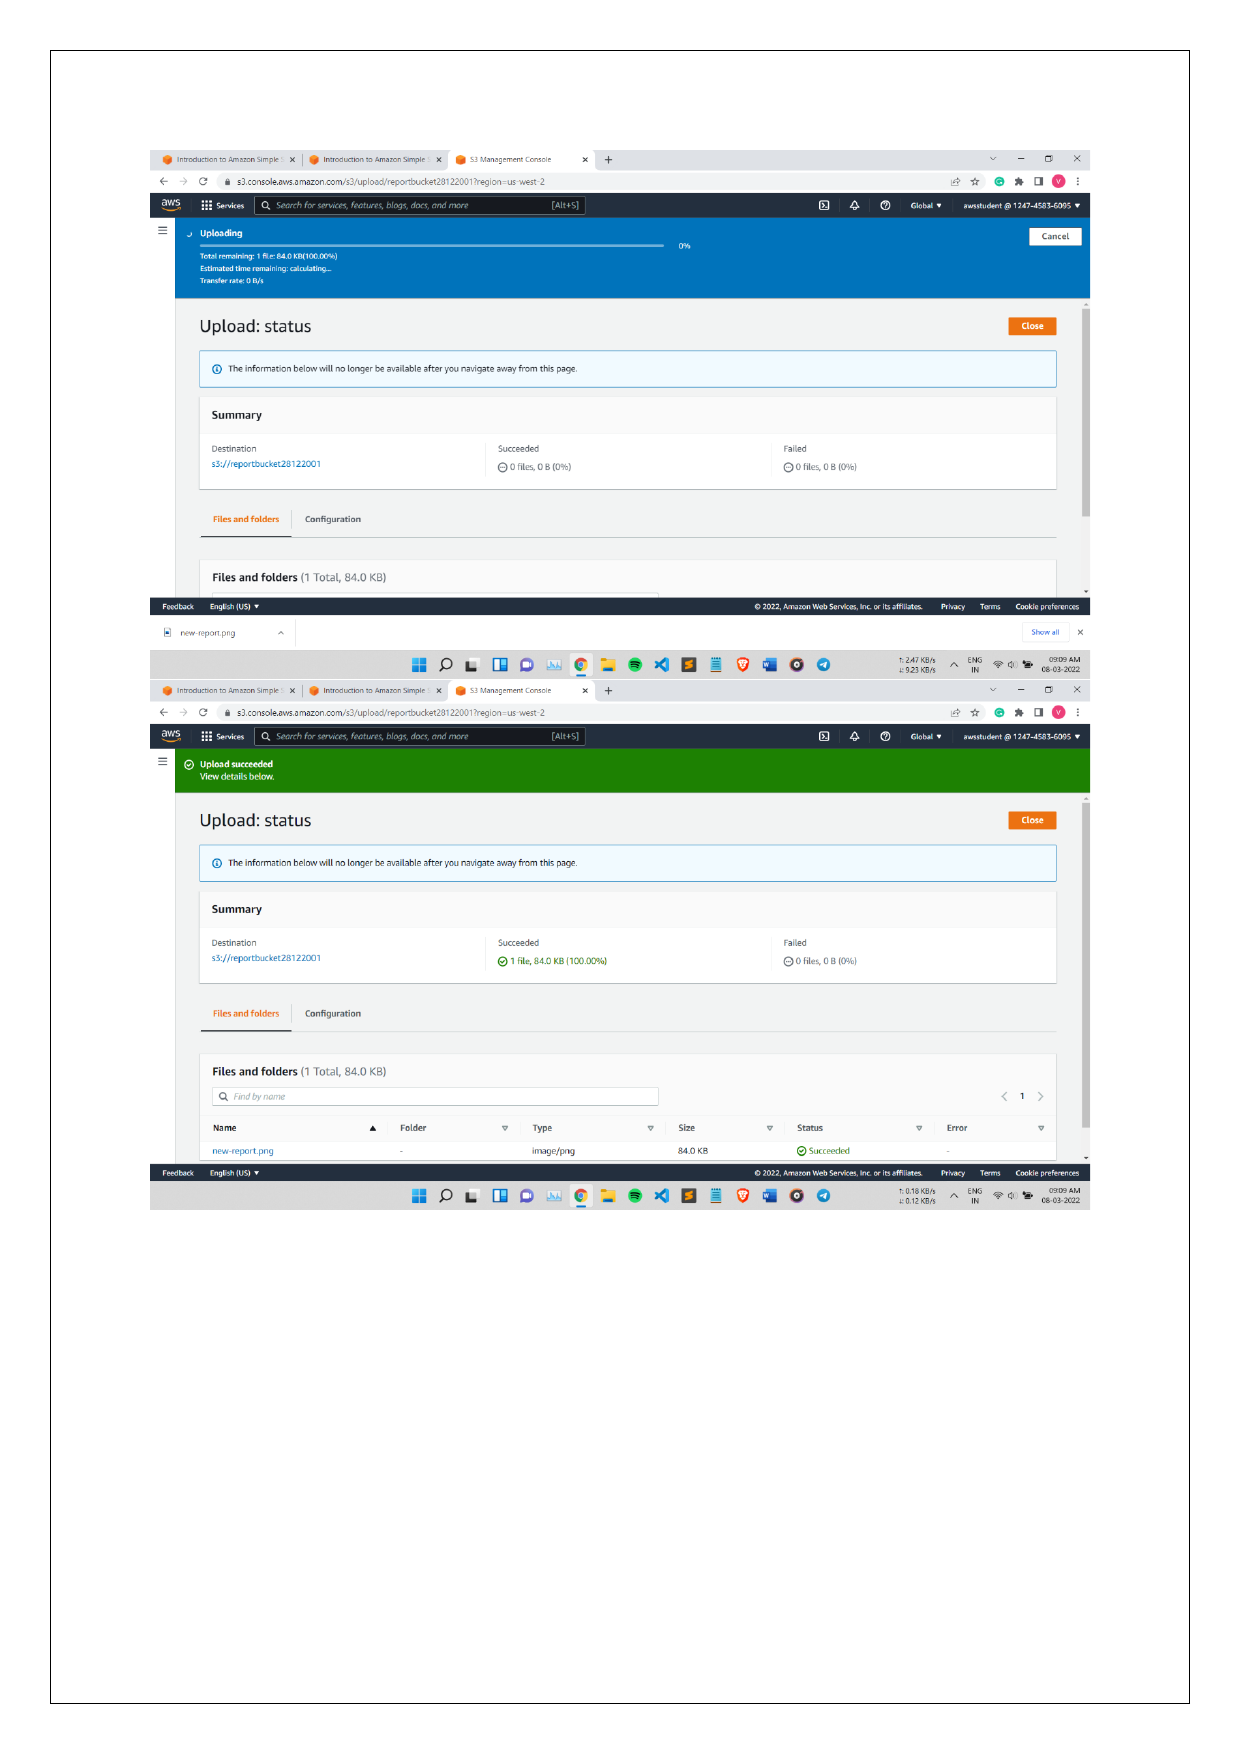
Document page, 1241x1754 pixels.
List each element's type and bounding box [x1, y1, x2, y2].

picture [150, 680, 1091, 1210]
picture [150, 150, 1091, 679]
